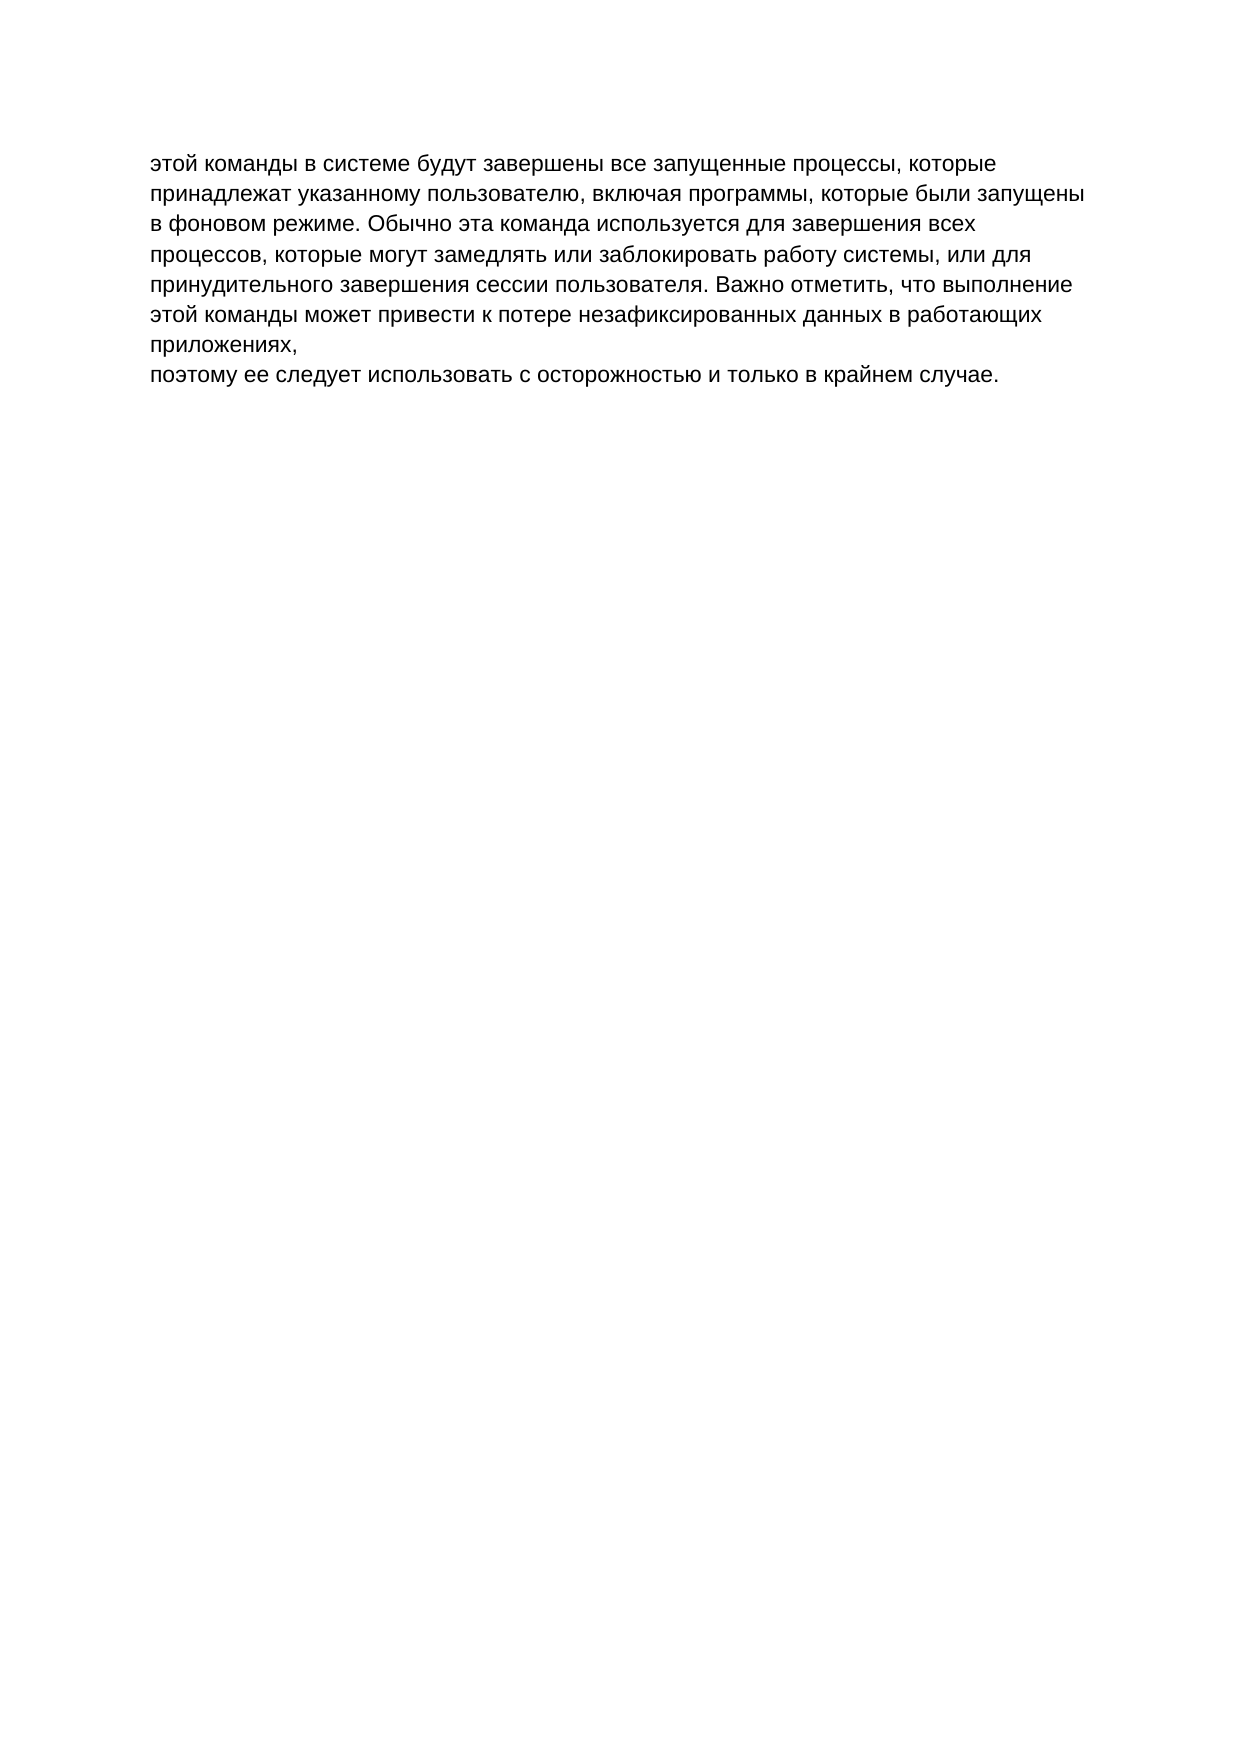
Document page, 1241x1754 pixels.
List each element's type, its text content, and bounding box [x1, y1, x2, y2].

text поэтому ее следует использовать с осторожностью и только в крайнем случае. [150, 361, 1090, 388]
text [150, 150, 1090, 358]
